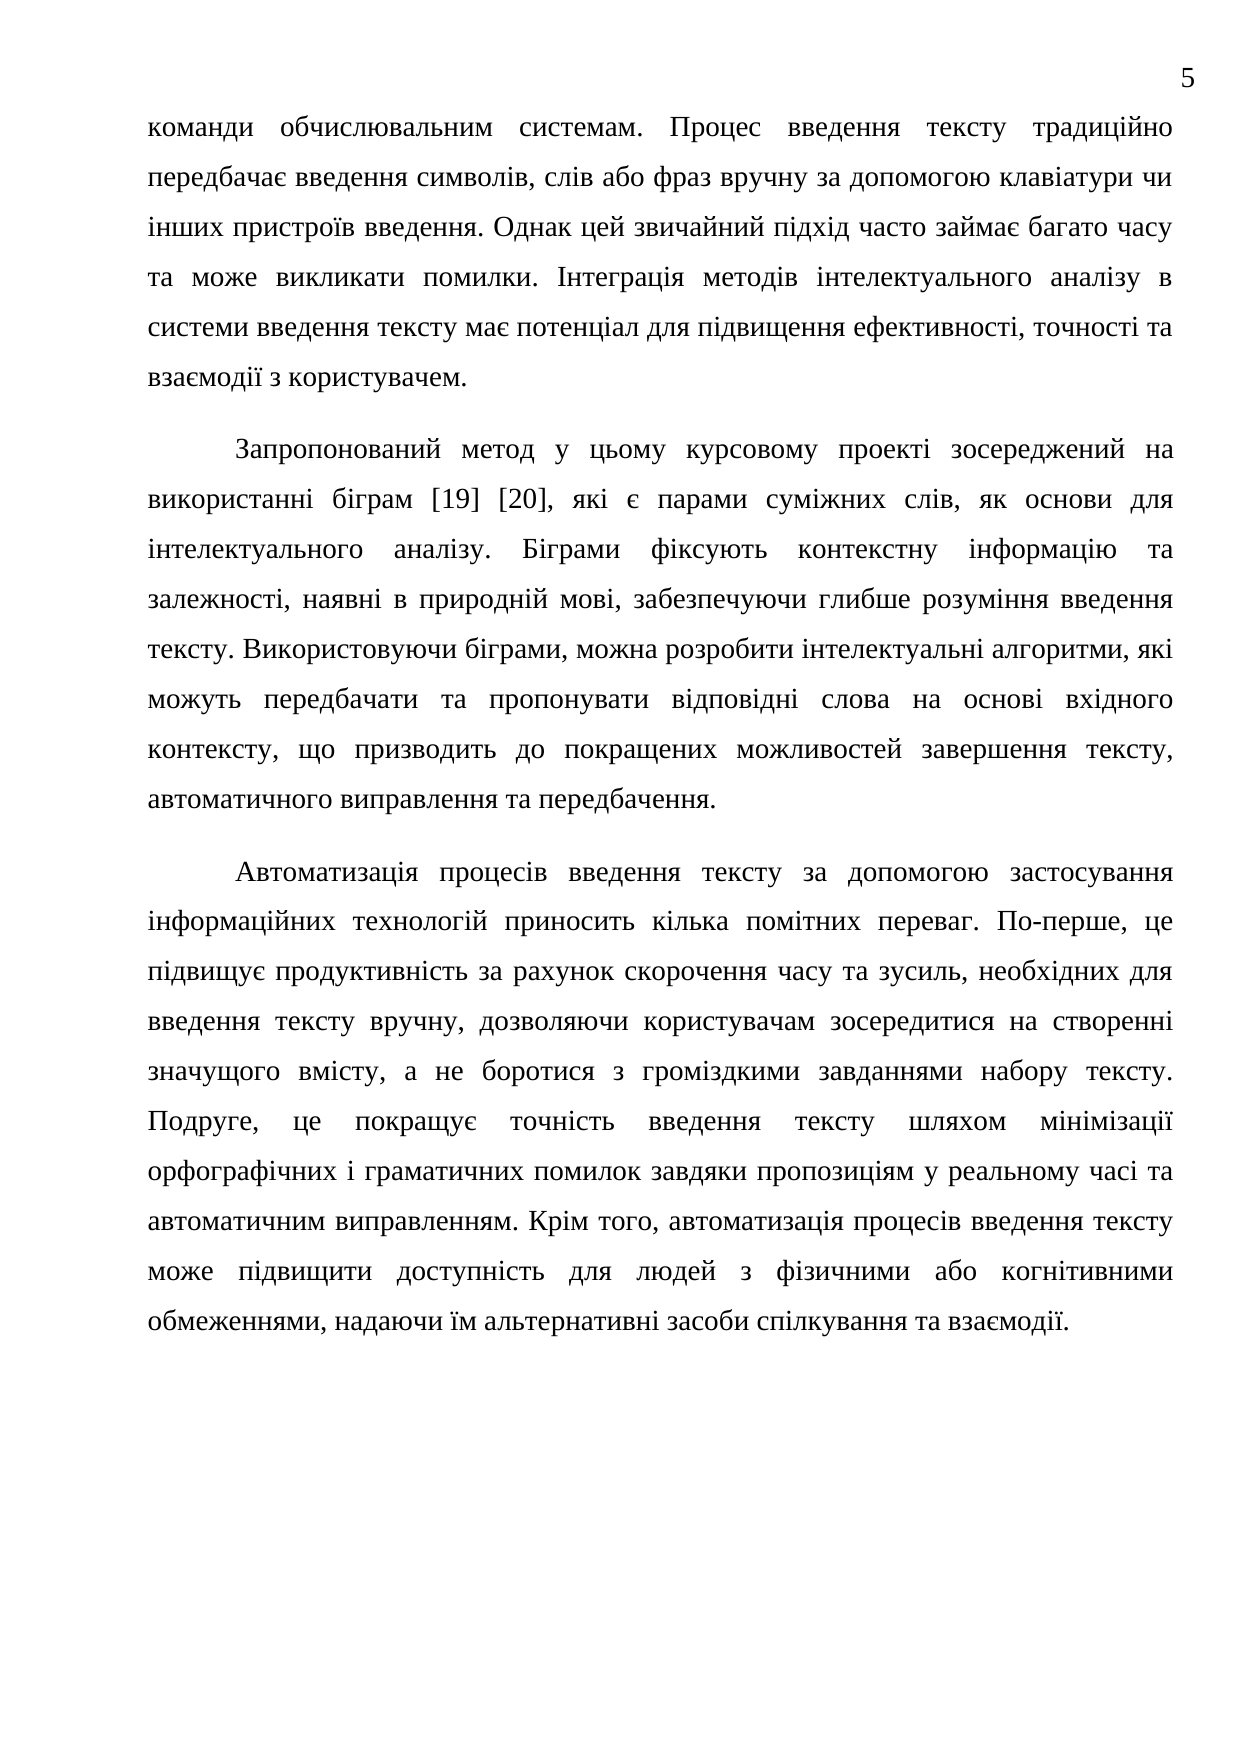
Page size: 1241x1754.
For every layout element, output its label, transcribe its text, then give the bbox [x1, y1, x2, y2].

text Запропонований метод у цьому курсовому проекті зосереджений на використанні біграм [19] [20], які є парами суміжних слів, як основи для інтелектуального аналізу. Біграми фіксують контекстну інформацію та залежності, наявні в природній мові, забезпечуючи глибше розуміння введення тексту. Використовуючи біграми, можна розробити інтелектуальні алгоритми, які можуть передбачати та пропонувати відповідні слова на основі вхідного контексту, що призводить до покращених можливостей завершення тексту, автоматичного виправлення та передбачення. [147, 432, 1174, 814]
text Автоматизація процесів введення тексту за допомогою застосування інформаційних технологій приносить кілька помітних переваг. По-перше, це підвищує продуктивність за рахунок скорочення часу та зусиль, необхідних для введення тексту вручну, дозволяючи користувачам зосередитися на створенні значущого вмісту, а не боротися з громіздкими завданнями набору тексту. Подруге, це покращує точність введення тексту шляхом мінімізації орфографічних і граматичних помилок завдяки пропозиціям у реальному часі та автоматичним виправленням. Крім того, автоматизація процесів введення тексту може підвищити доступність для людей з фізичними або когнітивними обмеженнями, надаючи їм альтернативні засоби спілкування та взаємодії. [147, 854, 1174, 1336]
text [147, 109, 1174, 392]
